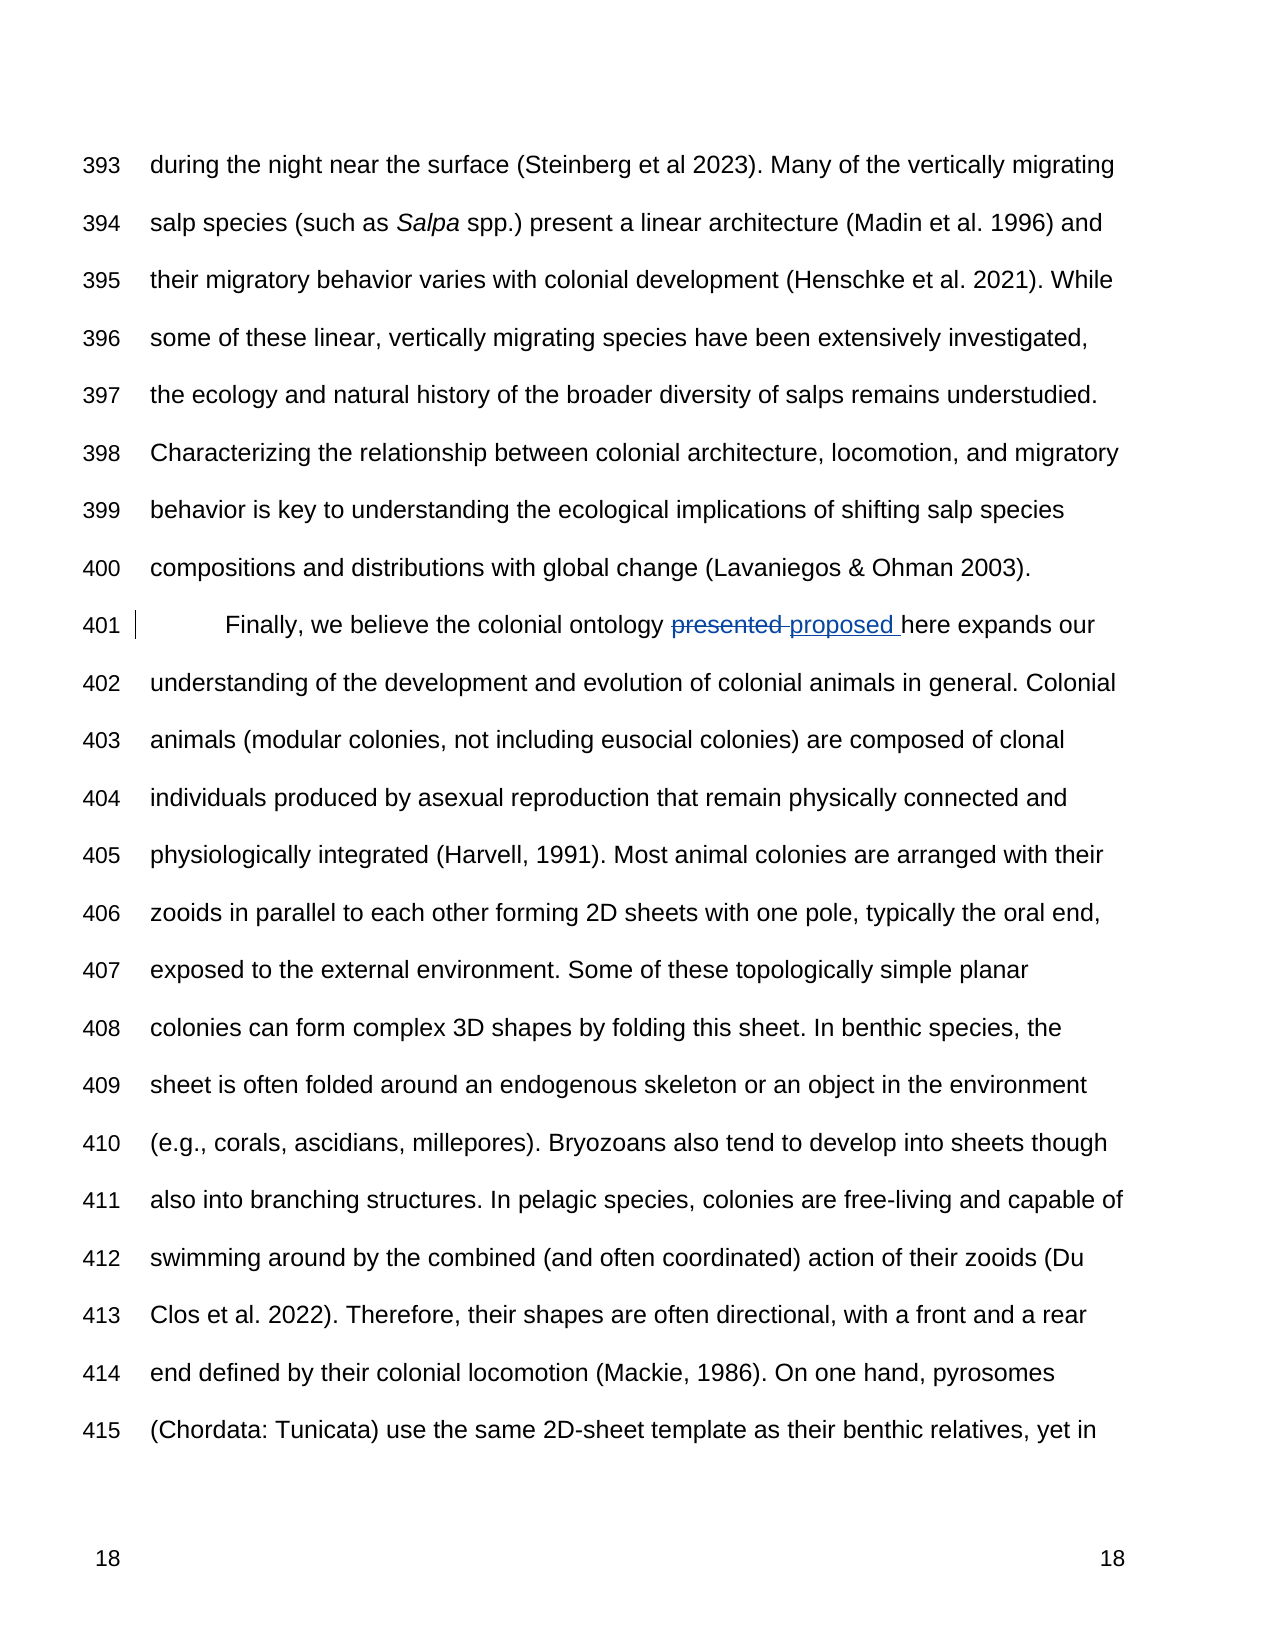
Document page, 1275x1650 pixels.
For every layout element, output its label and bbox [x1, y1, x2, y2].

text [150, 150, 1125, 581]
text [150, 610, 1125, 1444]
